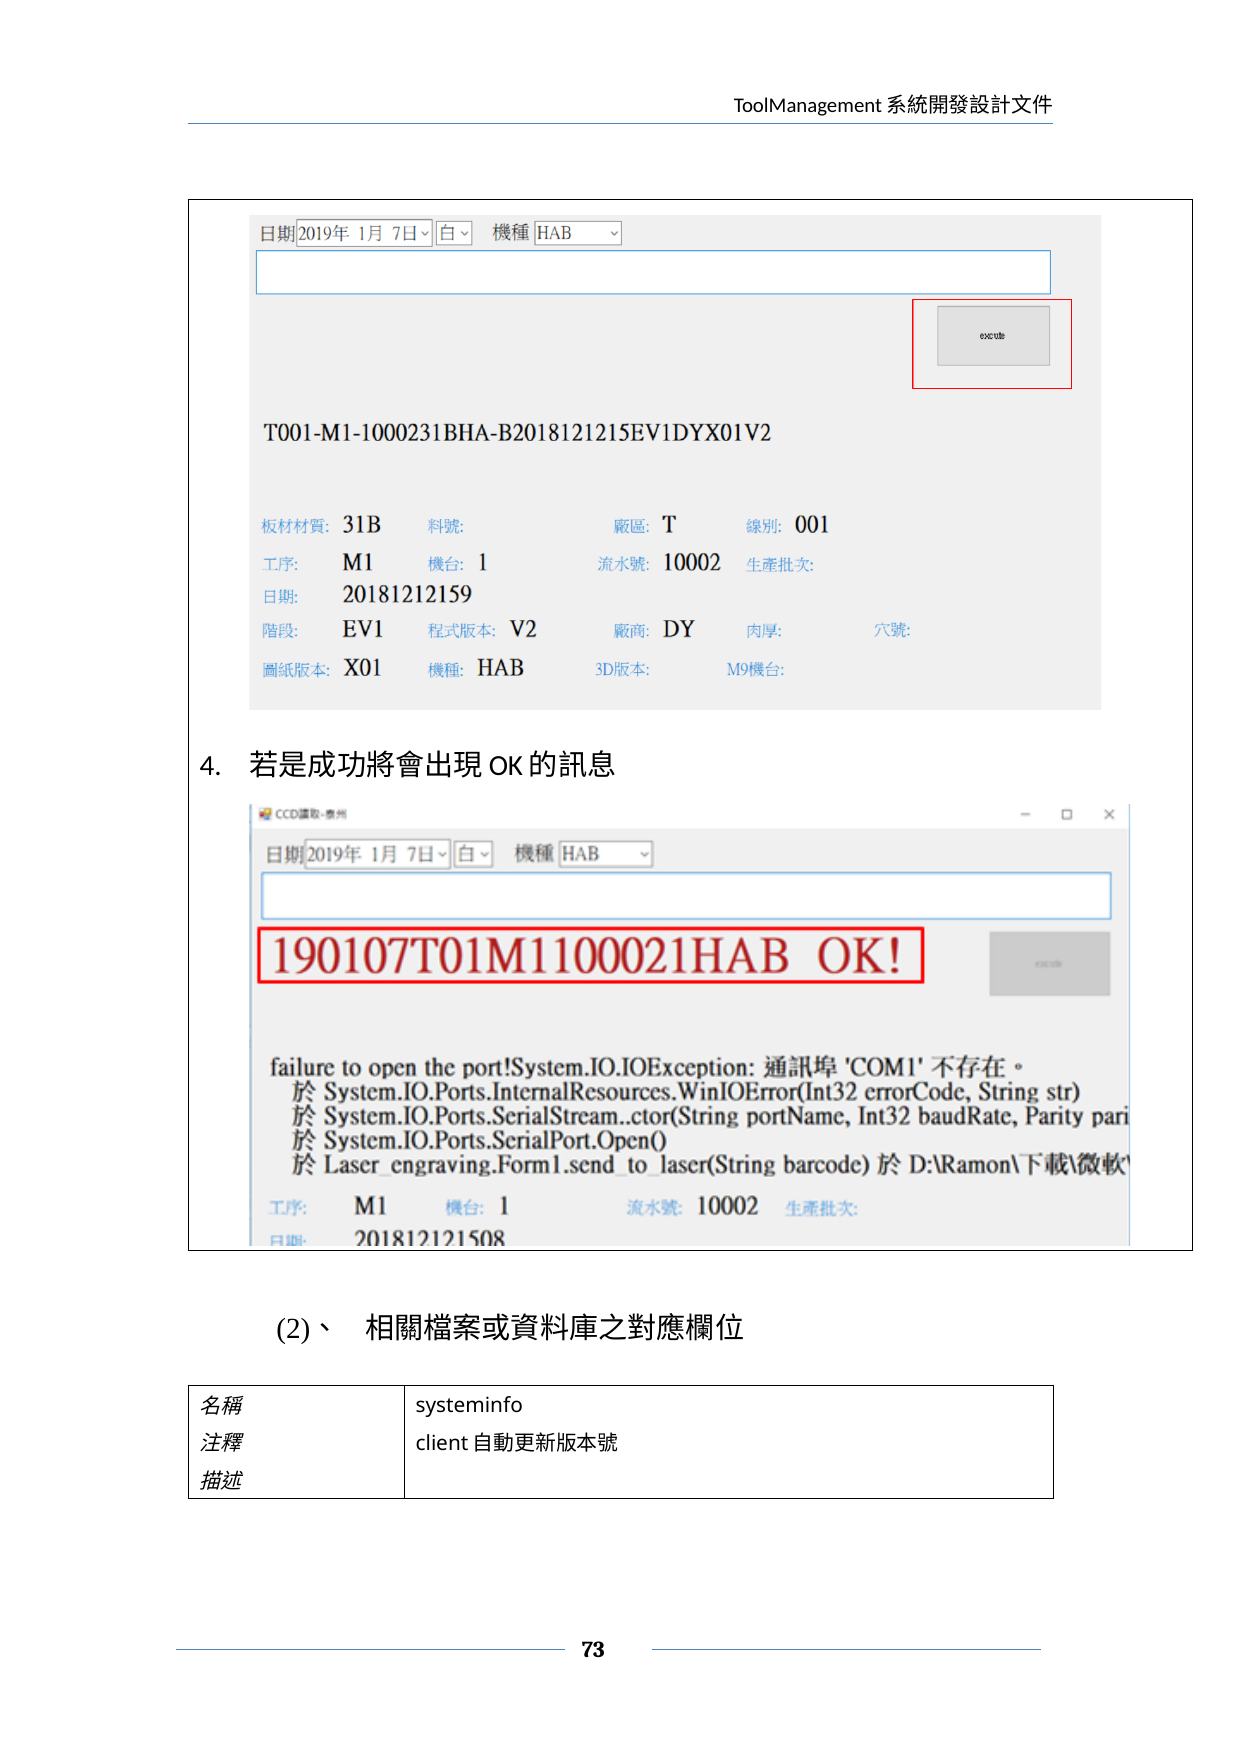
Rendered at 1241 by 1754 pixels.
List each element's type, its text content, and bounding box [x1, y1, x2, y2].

list 相關檔案或資料庫之對應欄位 [276, 1288, 1053, 1363]
picture [249, 215, 1102, 710]
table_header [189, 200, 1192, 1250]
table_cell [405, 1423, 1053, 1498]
picture [249, 804, 1131, 1246]
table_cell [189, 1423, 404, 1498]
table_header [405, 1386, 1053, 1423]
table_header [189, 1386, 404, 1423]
